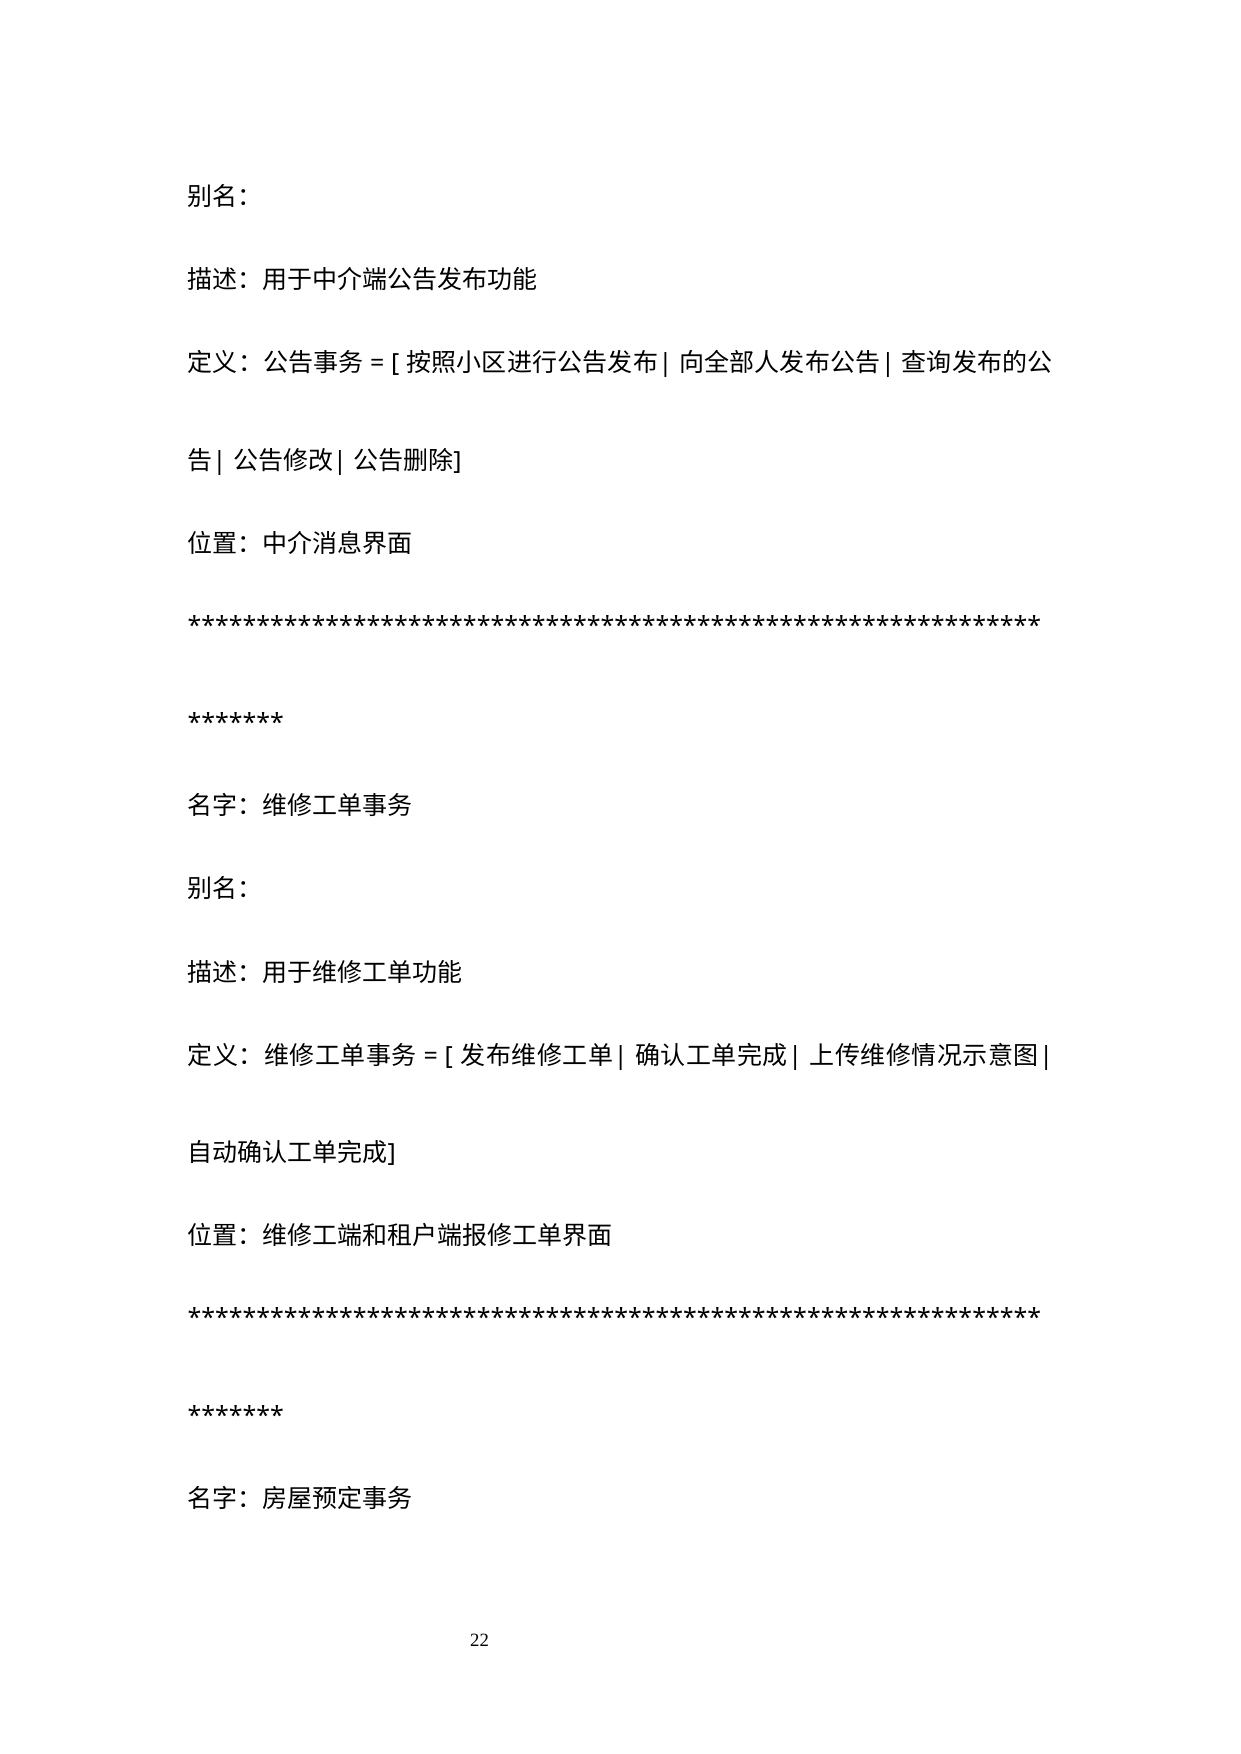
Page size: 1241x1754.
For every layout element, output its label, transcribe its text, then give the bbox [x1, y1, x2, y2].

text 名字：房屋预定事务 [187, 1464, 1053, 1529]
text 定义：公告事务 = [ 按照小区进行公告发布| 向全部人发布公告| 查询发布的公告| 公告修改| 公告删除] [187, 328, 1053, 491]
text 位置：维修工端和租户端报修工单界面 [187, 1201, 1053, 1266]
text 别名： [187, 854, 1053, 919]
text ********************************************************************* [187, 592, 1053, 754]
text 描述：用于中介端公告发布功能 [187, 245, 1053, 310]
text ********************************************************************* [187, 1284, 1053, 1447]
text 描述：用于维修工单功能 [187, 938, 1053, 1003]
text 定义：维修工单事务 = [ 发布维修工单| 确认工单完成| 上传维修情况示意图| 自动确认工单完成] [187, 1021, 1053, 1183]
text 别名： [187, 162, 1053, 227]
text 名字：维修工单事务 [187, 771, 1053, 836]
text 位置：中介消息界面 [187, 509, 1053, 574]
